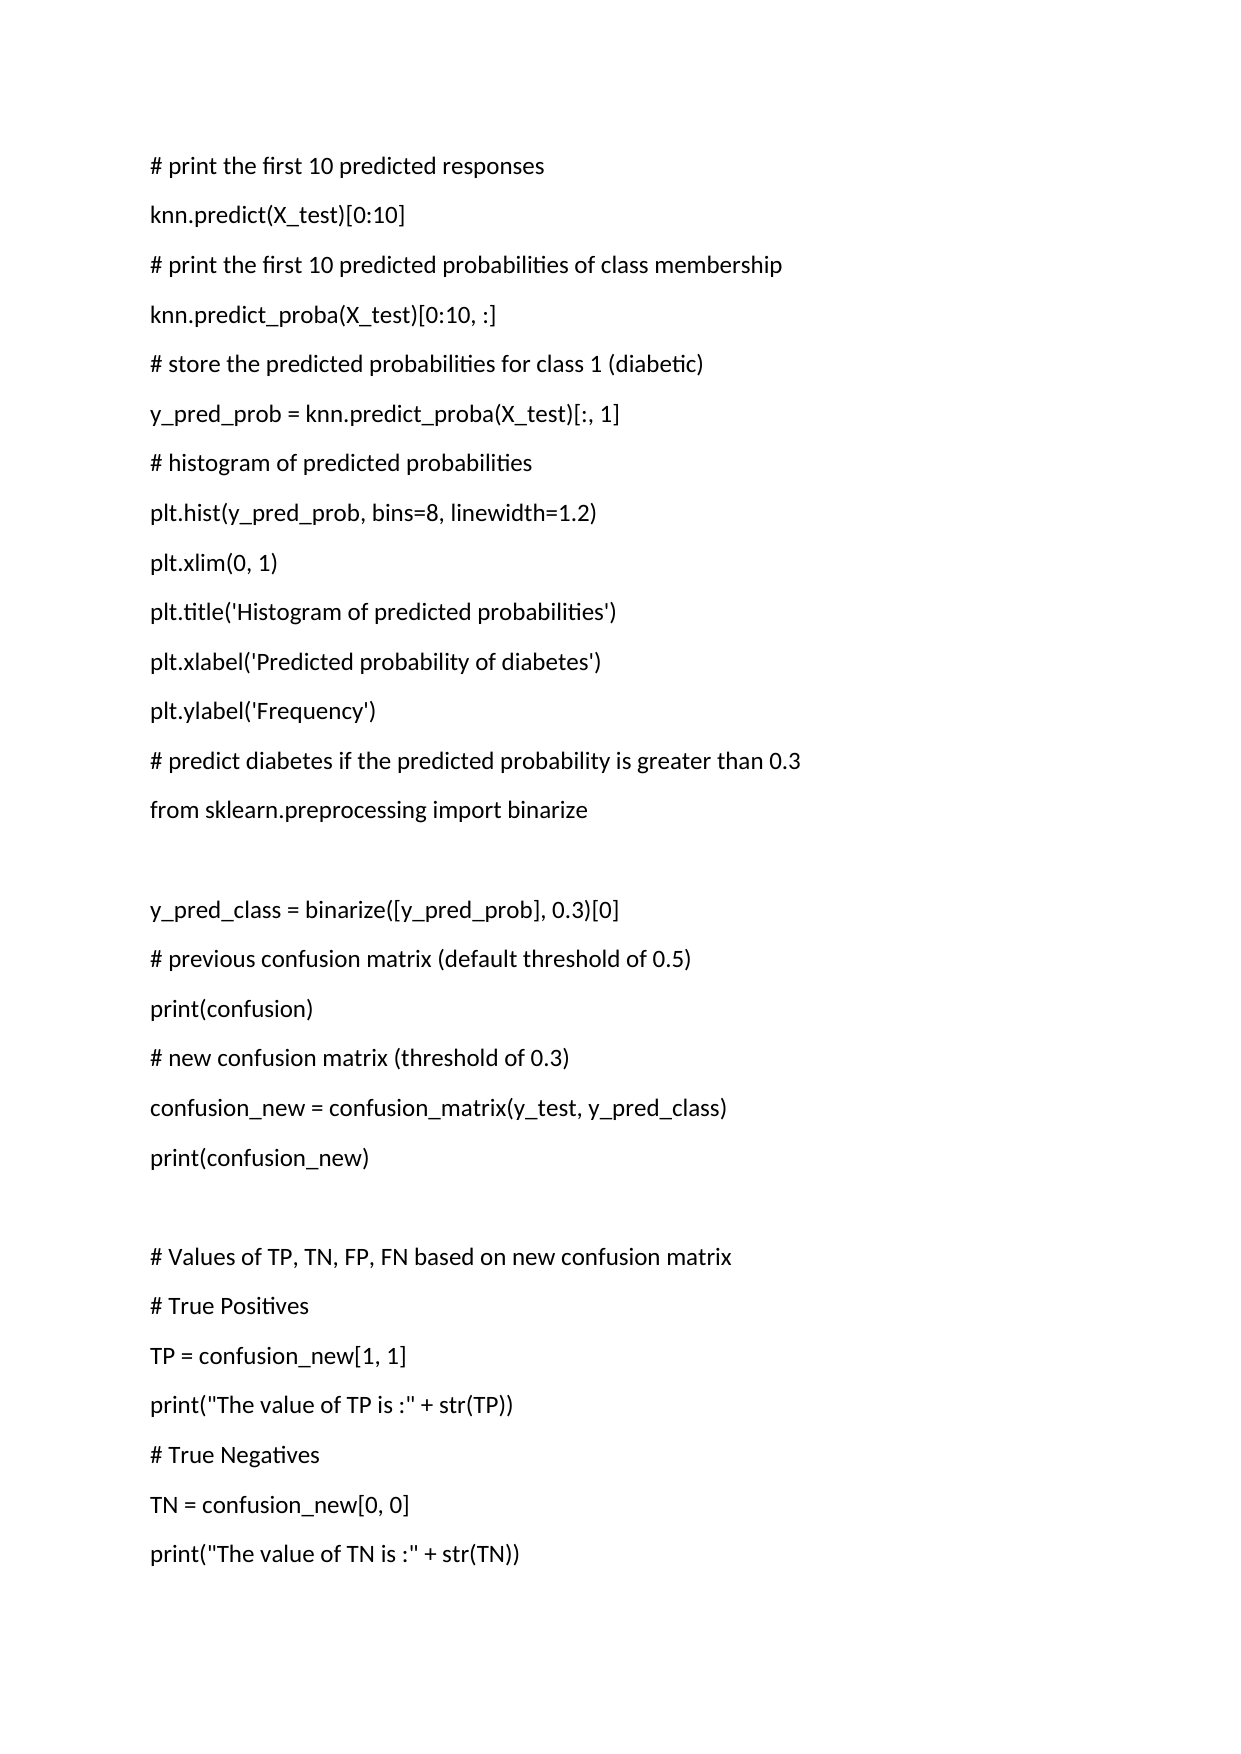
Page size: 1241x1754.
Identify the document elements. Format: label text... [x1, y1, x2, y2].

text print("The value of TN is :" + str(TN)) [150, 1538, 1090, 1569]
text print(confusion) [150, 993, 1090, 1023]
text # Values of TP, TN, FP, FN based on new confusion matrix [150, 1241, 1090, 1271]
text plt.hist(y_pred_prob, bins=8, linewidth=1.2) [150, 497, 1090, 528]
text knn.predict_proba(X_test)[0:10, :] [150, 299, 1090, 329]
text from sklearn.preprocessing import binarize [150, 794, 1090, 825]
text # print the first 10 predicted responses [150, 150, 1090, 181]
text # store the predicted probabilities for class 1 (diabetic) [150, 348, 1090, 379]
text print(confusion_new) [150, 1142, 1090, 1172]
text y_pred_class = binarize([y_pred_prob], 0.3)[0] [150, 894, 1090, 924]
text # histogram of predicted probabilities [150, 447, 1090, 478]
text # True Positives [150, 1290, 1090, 1321]
text TN = confusion_new[0, 0] [150, 1489, 1090, 1519]
text # new confusion matrix (threshold of 0.3) [150, 1042, 1090, 1073]
text knn.predict(X_test)[0:10] [150, 199, 1090, 230]
text confusion_new = confusion_matrix(y_test, y_pred_class) [150, 1092, 1090, 1123]
text # True Negatives [150, 1439, 1090, 1470]
text TP = confusion_new[1, 1] [150, 1340, 1090, 1371]
text # predict diabetes if the predicted probability is greater than 0.3 [150, 745, 1090, 776]
text y_pred_prob = knn.predict_proba(X_test)[:, 1] [150, 398, 1090, 428]
text # print the first 10 predicted probabilities of class membership [150, 249, 1090, 280]
text plt.xlabel('Predicted probability of diabetes') [150, 646, 1090, 676]
text print("The value of TP is :" + str(TP)) [150, 1389, 1090, 1420]
text plt.title('Histogram of predicted probabilities') [150, 596, 1090, 627]
text plt.ylabel('Frequency') [150, 695, 1090, 726]
text # previous confusion matrix (default threshold of 0.5) [150, 943, 1090, 974]
text plt.xlim(0, 1) [150, 547, 1090, 577]
